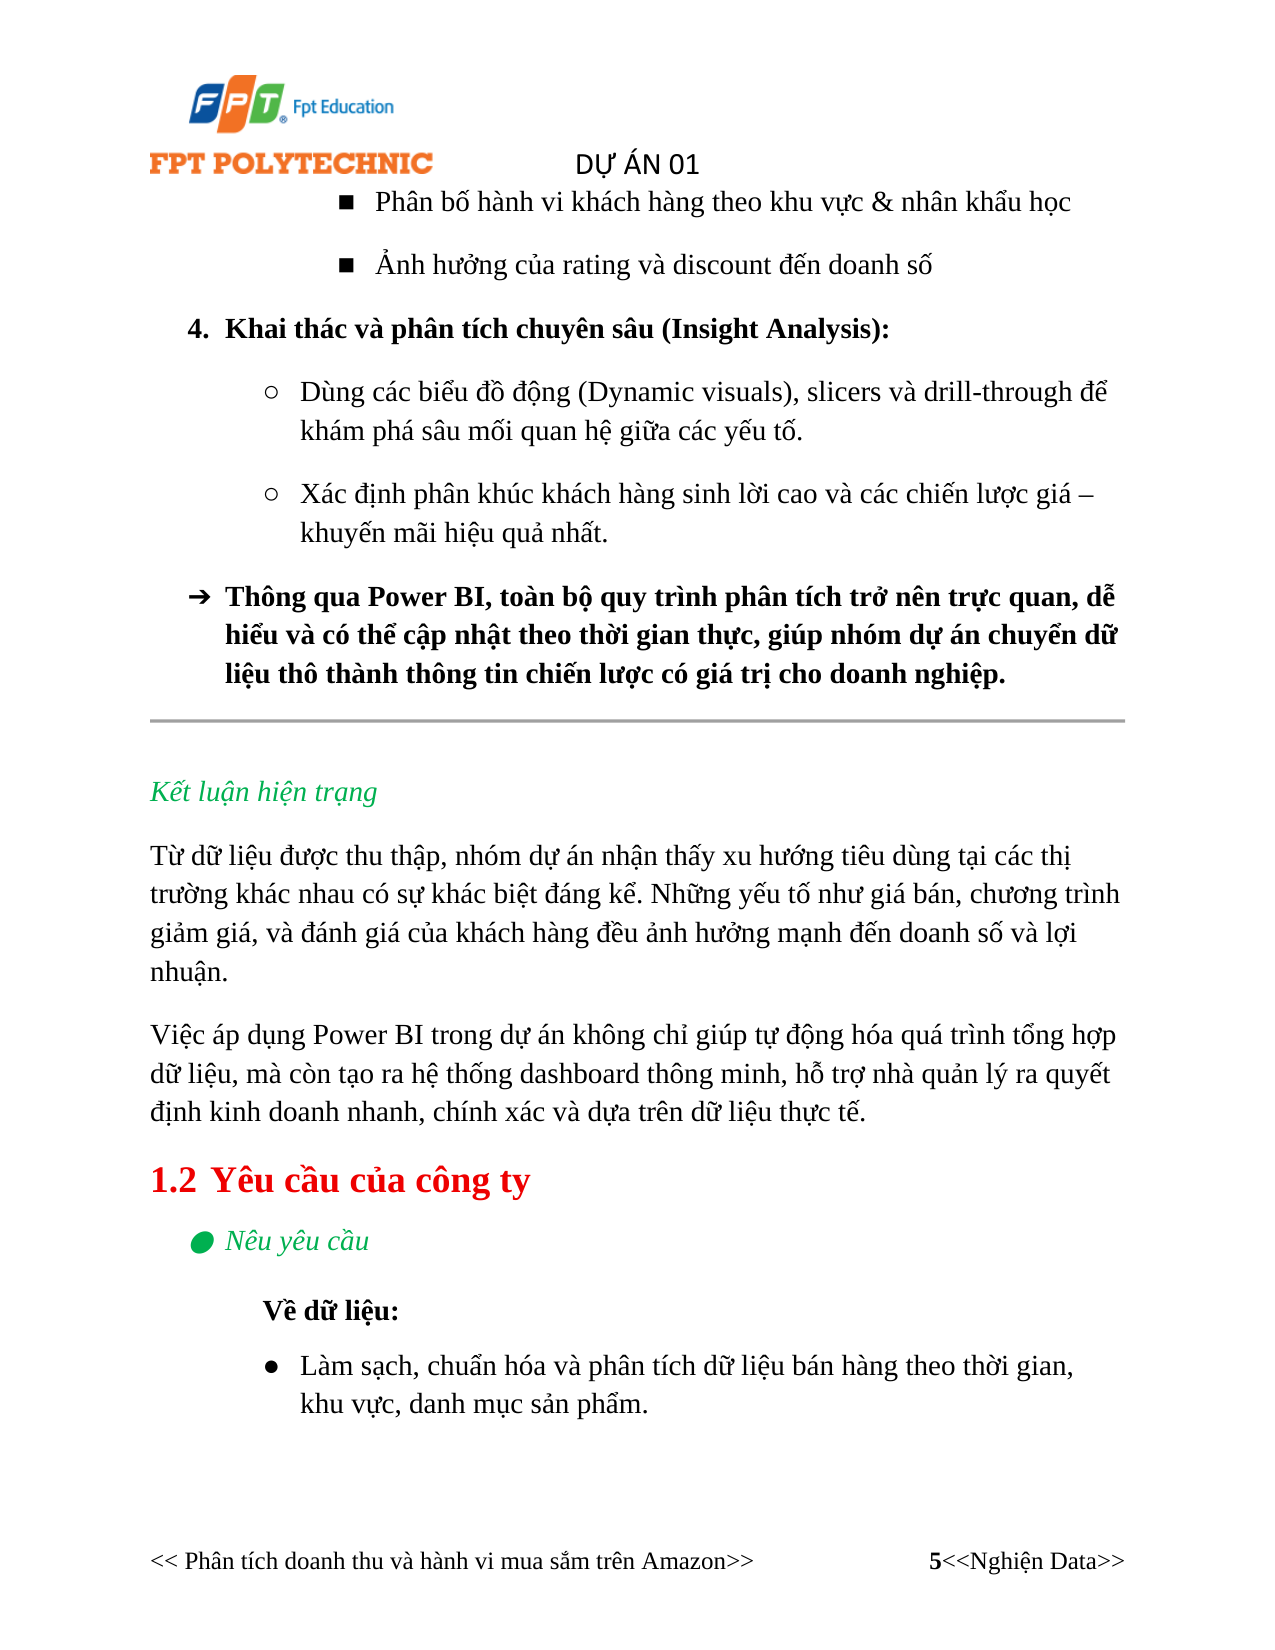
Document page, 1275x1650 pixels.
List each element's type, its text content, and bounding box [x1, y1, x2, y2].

list Làm sạch, chuẩn hóa và phân tích dữ liệu bán hàng theo thời gian, khu vực, danh mục sản phẩm. [262, 1348, 1125, 1420]
text  Về dữ liệu: [225, 1293, 1125, 1326]
text Việc áp dụng Power BI trong dự án không chỉ giúp tự động hóa quá trình tổng hợp dữ liệu, mà còn tạo ra hệ thống dashboard thông minh, hỗ trợ nhà quản lý ra quyết định kinh doanh nhanh, chính xác và dựa trên dữ liệu thực tế. [150, 1017, 1125, 1128]
picture [150, 75, 436, 174]
text Từ dữ liệu được thu thập, nhóm dự án nhận thấy xu hướng tiêu dùng tại các thị trường khác nhau có sự khác biệt đáng kể. Những yếu tố như giá bán, chương trình giảm giá, và đánh giá của khách hàng đều ảnh hưởng mạnh đến doanh số và lợi nhuận. [150, 838, 1125, 987]
list Ảnh hưởng của rating và discount đến doanh số [337, 247, 1125, 281]
list Xác định phân khúc khách hàng sinh lời cao và các chiến lược giá – khuyến mãi hiệu quả nhất. [262, 477, 1125, 549]
text Kết luận hiện trạng [150, 774, 1125, 808]
subtitle Yêu cầu của công ty [150, 1158, 1125, 1201]
list Nêu yêu cầu [187, 1207, 1125, 1267]
list Dùng các biểu đồ động (Dynamic visuals), slicers và drill-through để khám phá sâu mối quan hệ giữa các yếu tố. [262, 374, 1125, 447]
list Khai thác và phân tích chuyên sâu (Insight Analysis): [187, 311, 1125, 344]
list Phân bố hành vi khách hàng theo khu vực & nhân khẩu học [337, 184, 1125, 217]
list Thông qua Power BI, toàn bộ quy trình phân tích trở nên trực quan, dễ hiểu và có thể cập nhật theo thời gian thực, giúp nhóm dự án chuyển dữ liệu thô thành thông tin chiến lược có giá trị cho doanh nghiệp. [187, 579, 1125, 689]
